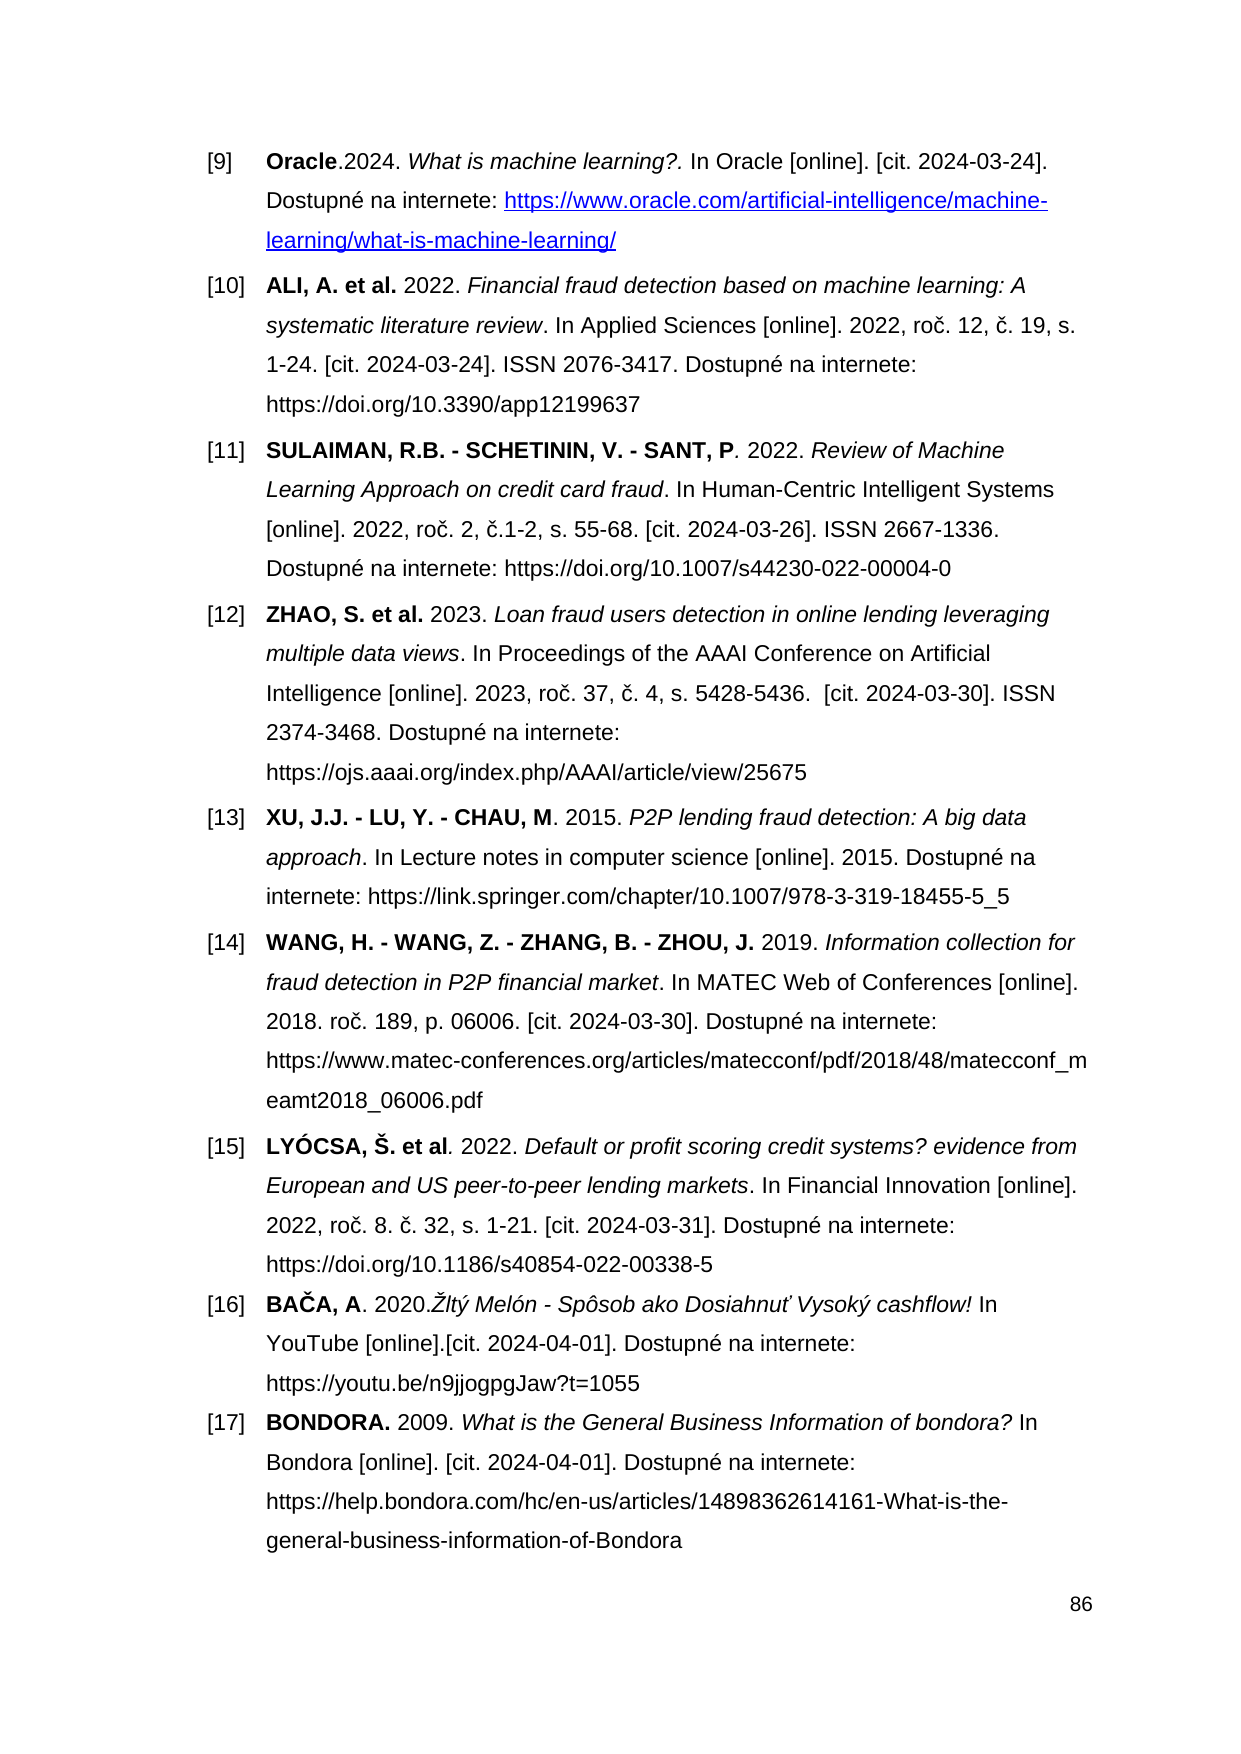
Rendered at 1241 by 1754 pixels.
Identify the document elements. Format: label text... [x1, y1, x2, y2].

text LYÓCSA, Š. et al. 2022. Default or profit scoring credit systems? evidence from European and US peer-to-peer lending markets. In Financial Innovation [online]. 2022, roč. 8. č. 32, s. 1-21. [cit. 2024-03-31]. Dostupné na internete: https://doi.org/10.1186/s40854-022-00338-5 [207, 1133, 1092, 1277]
text BAČA, A. 2020.Žltý Melón - Spôsob ako Dosiahnuť Vysoký cashflow! In YouTube [online].[cit. 2024-04-01]. Dostupné na internete: https://youtu.be/n9jjogpgJaw?t=1055 [207, 1291, 1092, 1396]
text Oracle.2024. What is machine learning?. In Oracle [online]. [cit. 2024-03-24]. Dostupné na internete: https://www.oracle.com/artificial-intelligence/machine-learning/what-is-machine-learning/ [207, 148, 1092, 253]
text BONDORA. 2009. What is the General Business Information of bondora? In Bondora [online]. [cit. 2024-04-01]. Dostupné na internete: https://help.bondora.com/hc/en-us/articles/14898362614161-What-is-the-general-business-information-of-Bondora [207, 1409, 1092, 1554]
text XU, J.J. - LU, Y. - CHAU, M. 2015. P2P lending fraud detection: A big data approach. In Lecture notes in computer science [online]. 2015. Dostupné na internete: https://link.springer.com/chapter/10.1007/978-3-319-18455-5_5 [207, 804, 1092, 910]
text ALI, A. et al. 2022. Financial fraud detection based on machine learning: A systematic literature review. In Applied Sciences [online]. 2022, roč. 12, č. 19, s. 1-24. [cit. 2024-03-24]. ISSN 2076-3417. Dostupné na internete: https://doi.org/10.3390/app12199637 [207, 272, 1092, 417]
text ZHAO, S. et al. 2023. Loan fraud users detection in online lending leveraging multiple data views. In Proceedings of the AAAI Conference on Artificial Intelligence [online]. 2023, roč. 37, č. 4, s. 5428-5436. [cit. 2024-03-30]. ISSN 2374-3468. Dostupné na internete: https://ojs.aaai.org/index.php/AAAI/article/view/25675 [207, 601, 1092, 785]
text SULAIMAN, R.B. - SCHETININ, V. - SANT, P. 2022. Review of Machine Learning Approach on credit card fraud. In Human-Centric Intelligent Systems [online]. 2022, roč. 2, č.1-2, s. 55-68. [cit. 2024-03-26]. ISSN 2667-1336. Dostupné na internete: https://doi.org/10.1007/s44230-022-00004-0 [207, 437, 1092, 581]
text WANG, H. - WANG, Z. - ZHANG, B. - ZHOU, J. 2019. Information collection for fraud detection in P2P financial market. In MATEC Web of Conferences [online]. 2018. roč. 189, p. 06006. [cit. 2024-03-30]. Dostupné na internete: https://www.matec-conferences.org/articles/matecconf/pdf/2018/48/matecconf_meamt2018_06006.pdf [207, 929, 1092, 1113]
